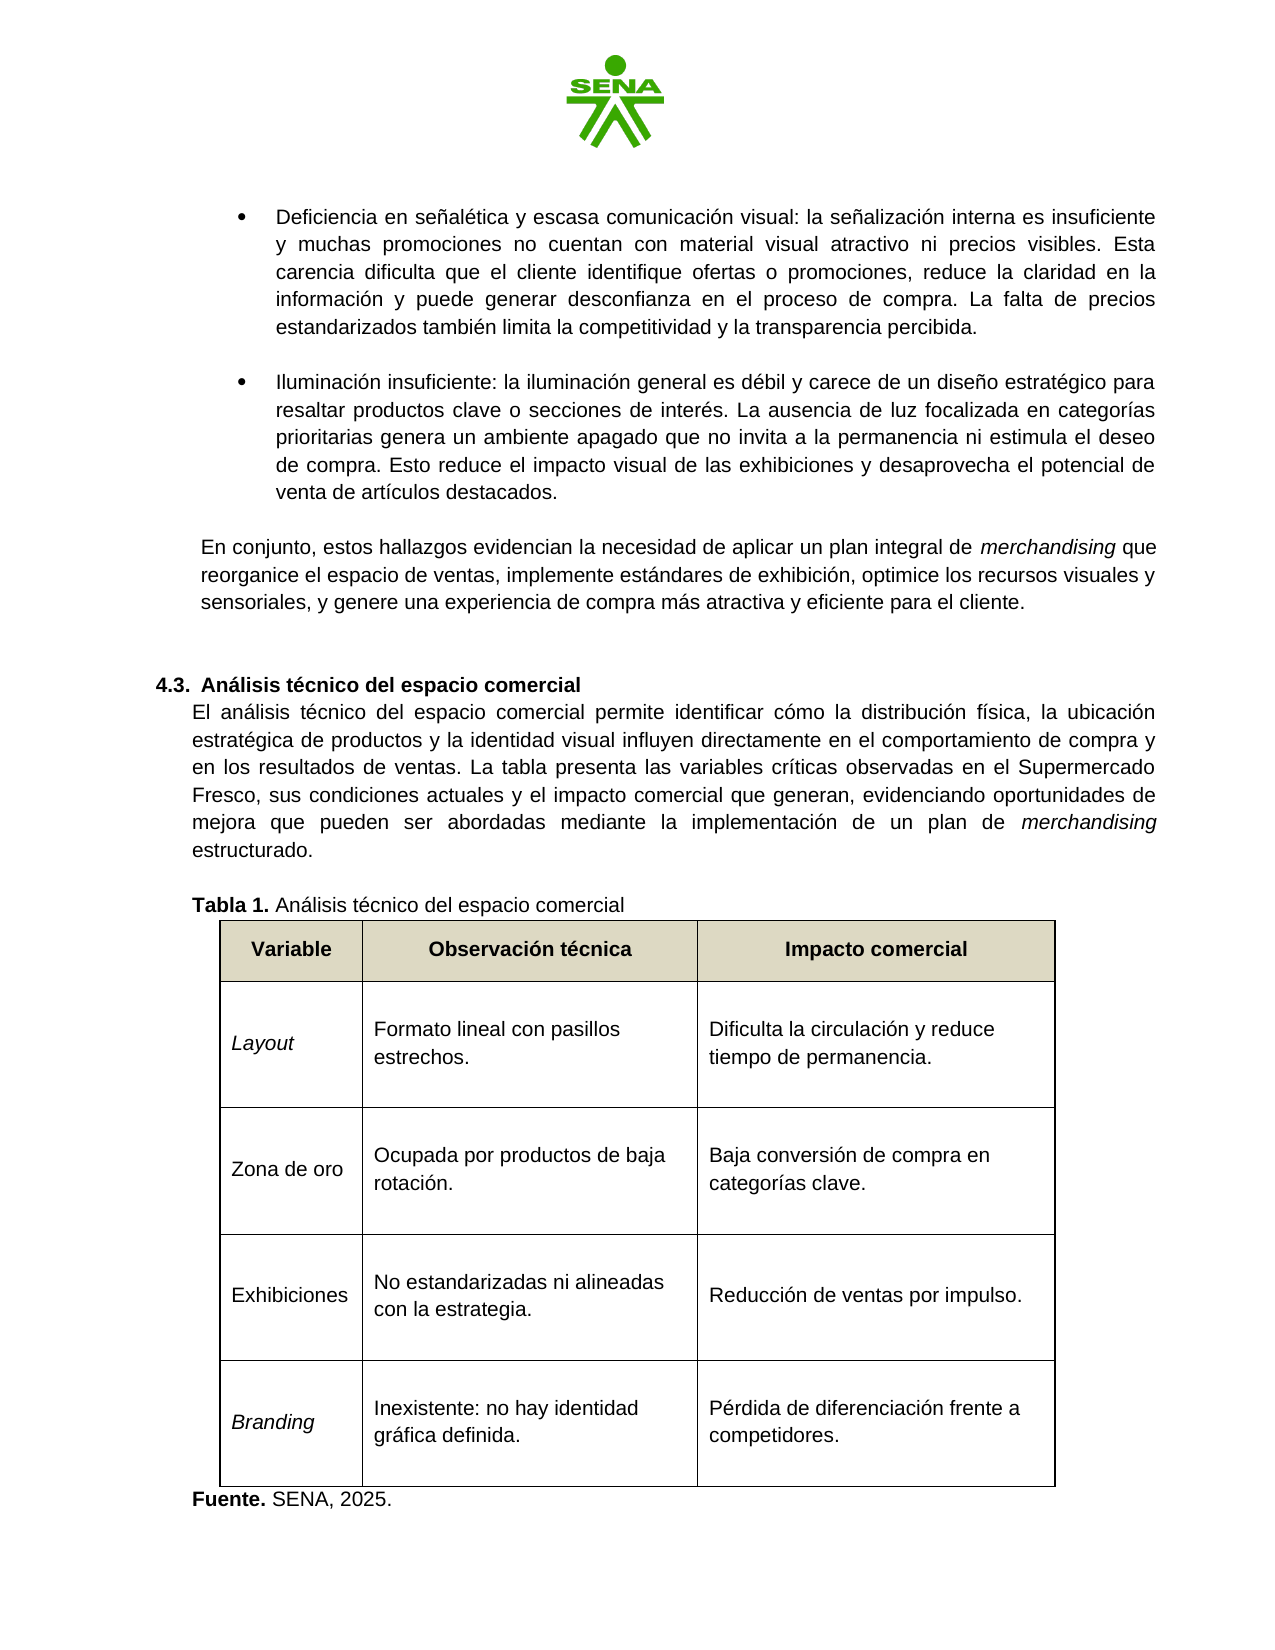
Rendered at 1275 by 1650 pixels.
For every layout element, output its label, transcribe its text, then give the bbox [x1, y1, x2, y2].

table_cell Branding [221, 1361, 362, 1486]
table_header Variable [221, 921, 362, 981]
table_cell Reducción de ventas por impulso. [698, 1235, 1054, 1360]
table_cell No estandarizadas ni alineadas con la estrategia. [363, 1235, 697, 1360]
list Iluminación insuficiente: la iluminación general es débil y carece de un diseño estratégico para resaltar productos clave o secciones de interés. La ausencia de luz focalizada en categorías prioritarias genera un ambiente apagado que no invita a la permanencia ni estimula el deseo de compra. Esto reduce el impacto visual de las exhibiciones y desaprovecha el potencial de venta de artículos destacados. [238, 370, 1157, 504]
list El análisis técnico del espacio comercial permite identificar cómo la distribución física, la ubicación estratégica de productos y la identidad visual influyen directamente en el comportamiento de compra y en los resultados de ventas. La tabla presenta las variables críticas observadas en el Supermercado Fresco, sus condiciones actuales y el impacto comercial que generan, evidenciando oportunidades de mejora que pueden ser abordadas mediante la implementación de un plan de merchandising estructurado. [192, 700, 1157, 861]
list Deficiencia en señalética y escasa comunicación visual: la señalización interna es insuficiente y muchas promociones no cuentan con material visual atractivo ni precios visibles. Esta carencia dificulta que el cliente identifique ofertas o promociones, reduce la claridad en la información y puede generar desconfianza en el proceso de compra. La falta de precios estandarizados también limita la competitividad y la transparencia percibida. [238, 205, 1157, 339]
table_cell Pérdida de diferenciación frente a competidores. [698, 1361, 1054, 1486]
list En conjunto, estos hallazgos evidencian la necesidad de aplicar un plan integral de merchandising que reorganice el espacio de ventas, implemente estándares de exhibición, optimice los recursos visuales y sensoriales, y genere una experiencia de compra más atractiva y eficiente para el cliente. [201, 535, 1157, 614]
text Fuente. SENA, 2025. [118, 1487, 1157, 1511]
table_cell Layout [221, 982, 362, 1107]
list Tabla 1. Análisis técnico del espacio comercial [192, 892, 1157, 916]
table_header Observación técnica [363, 921, 697, 981]
table_cell Formato lineal con pasillos estrechos. [363, 982, 697, 1107]
table_cell Exhibiciones [221, 1235, 362, 1360]
table_cell Baja conversión de compra en categorías clave. [698, 1108, 1054, 1233]
table_header Impacto comercial [698, 921, 1054, 981]
table_cell Inexistente: no hay identidad gráfica definida. [363, 1361, 697, 1486]
table_cell Dificulta la circulación y reduce tiempo de permanencia. [698, 982, 1054, 1107]
table_cell Zona de oro [221, 1108, 362, 1233]
picture [566, 55, 664, 148]
table_cell Ocupada por productos de baja rotación. [363, 1108, 697, 1233]
list Análisis técnico del espacio comercial [156, 672, 1157, 696]
